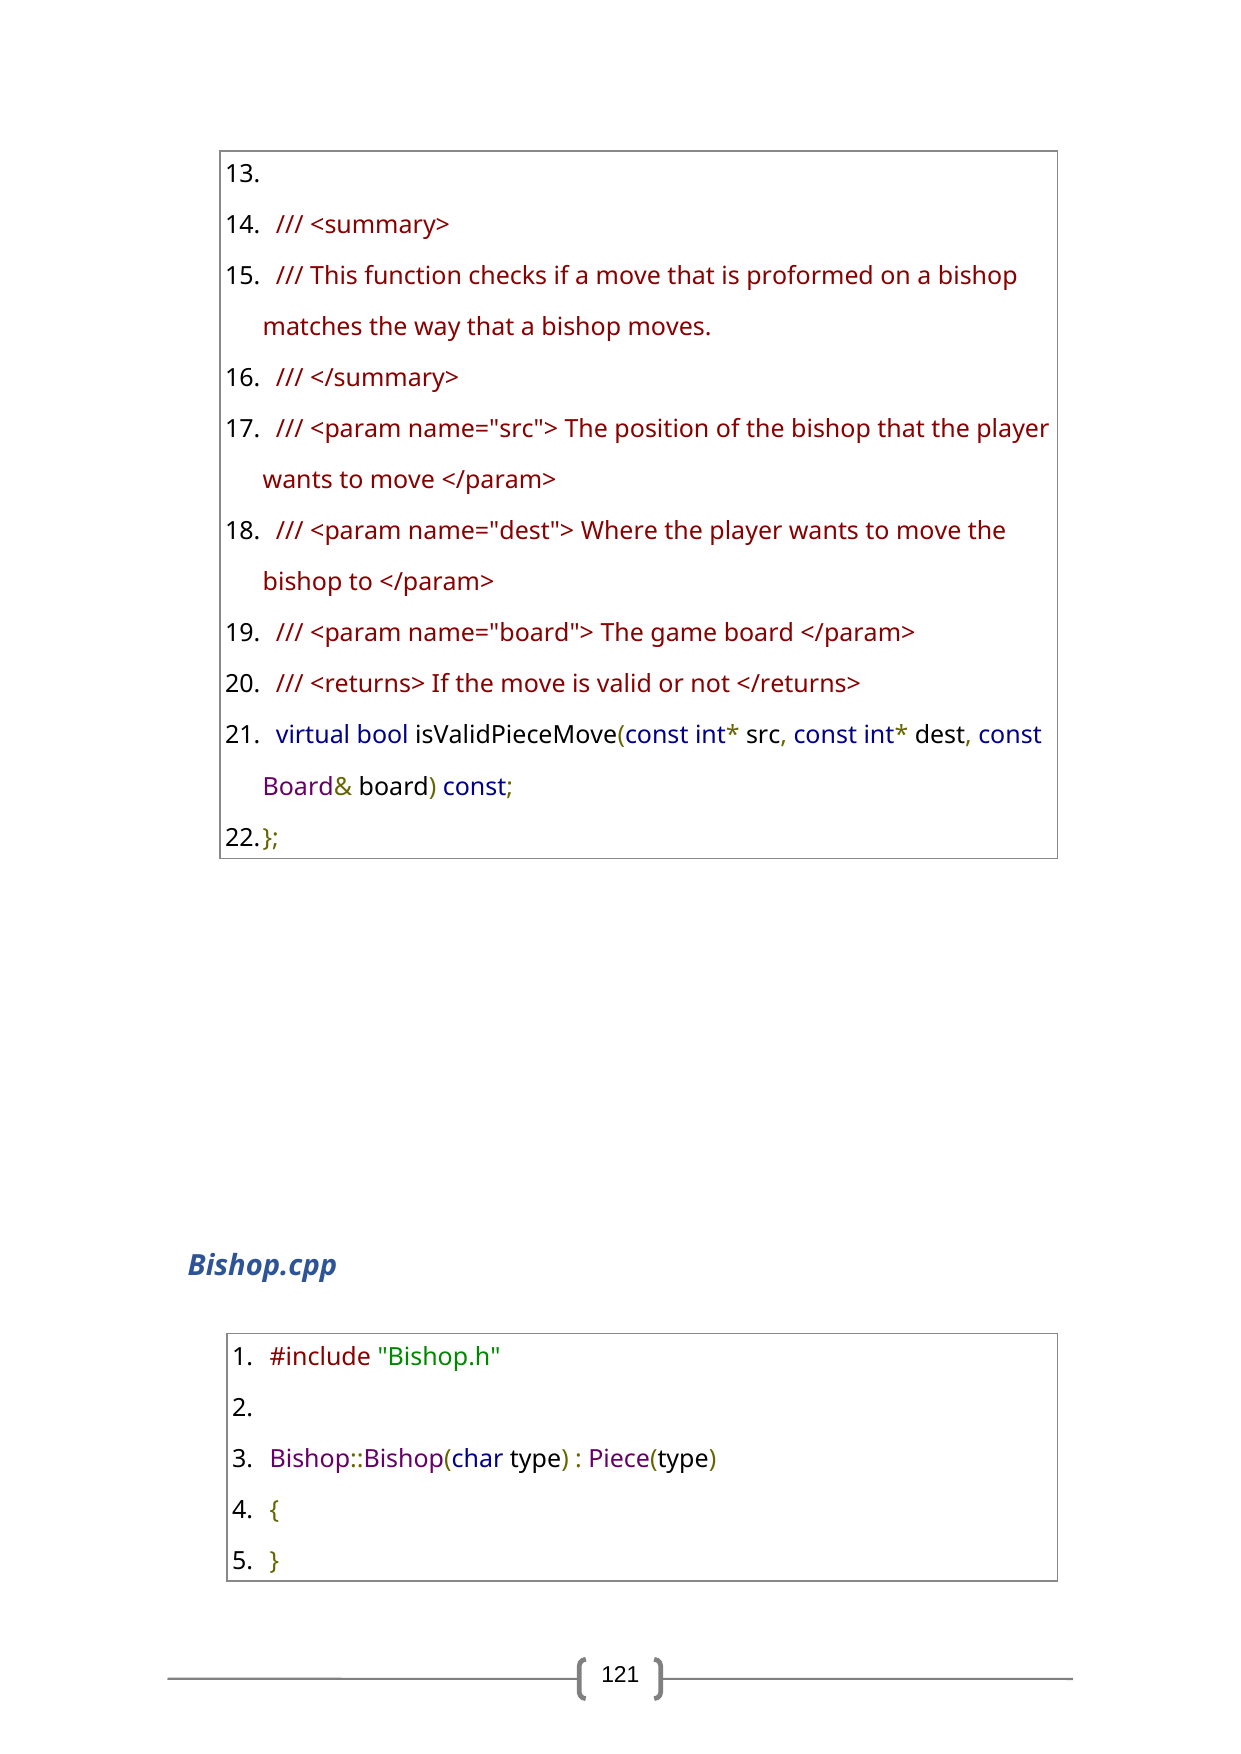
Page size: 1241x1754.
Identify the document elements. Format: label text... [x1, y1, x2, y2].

list virtual bool isValidPieceMove(const int* src, const int* dest, const Board& board) const; [221, 711, 1057, 802]
list Bishop::Bishop(char type) : Piece(type) [228, 1434, 1057, 1474]
list /// <param name="board"> The game board </param> [221, 609, 1057, 649]
subtitle Bishop.cpp [187, 1244, 1053, 1283]
list /// <param name="dest"> Where the player wants to move the bishop to </param> [221, 507, 1057, 598]
list /// </summary> [221, 354, 1057, 394]
list #include "Bishop.h" [228, 1334, 1057, 1372]
list { [228, 1486, 1057, 1525]
list /// This function checks if a move that is proformed on a bishop matches the way that a bishop moves. [221, 252, 1057, 343]
list /// <param name="src"> The position of the bishop that the player wants to move </param> [221, 405, 1057, 496]
list /// <returns> If the move is valid or not </returns> [221, 660, 1057, 700]
list }; [221, 813, 1057, 858]
list /// <summary> [221, 201, 1057, 241]
list } [228, 1537, 1057, 1580]
